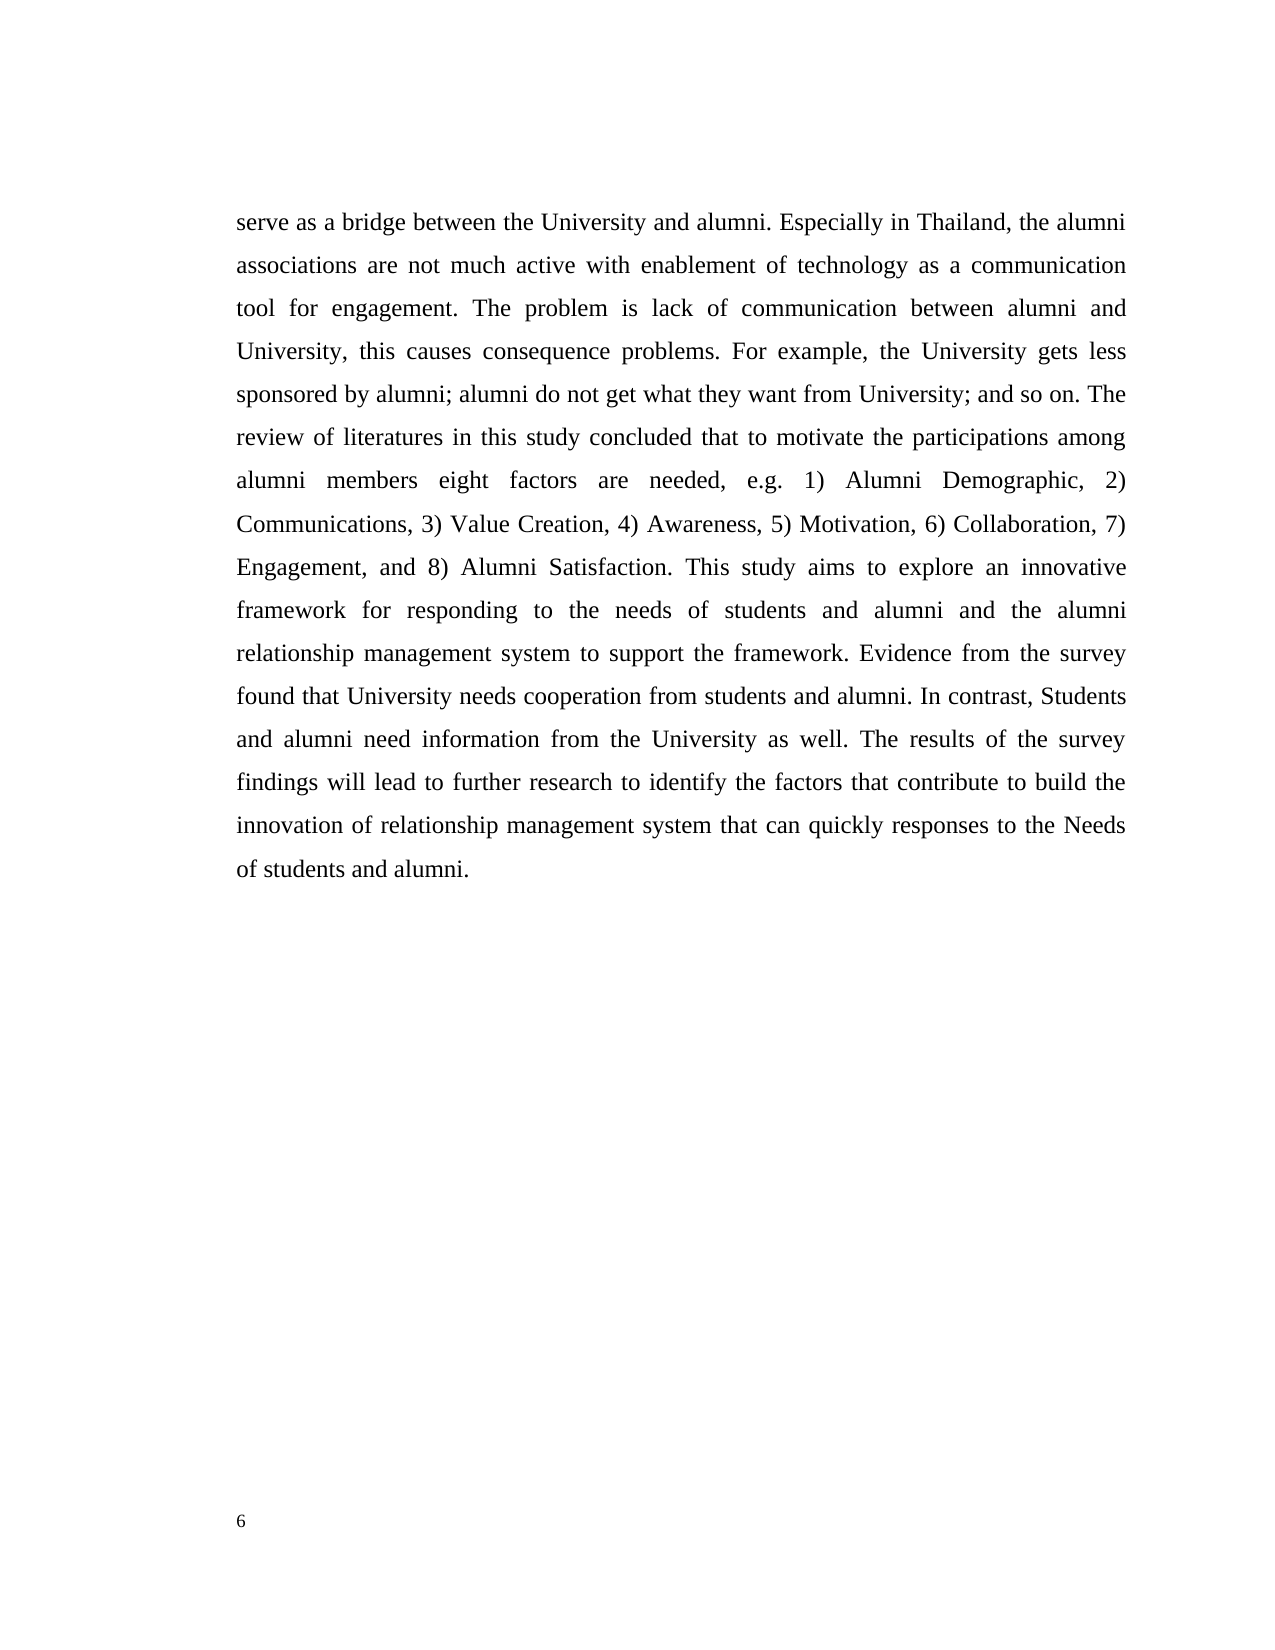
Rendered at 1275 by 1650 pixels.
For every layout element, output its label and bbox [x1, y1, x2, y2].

text [236, 207, 1127, 882]
